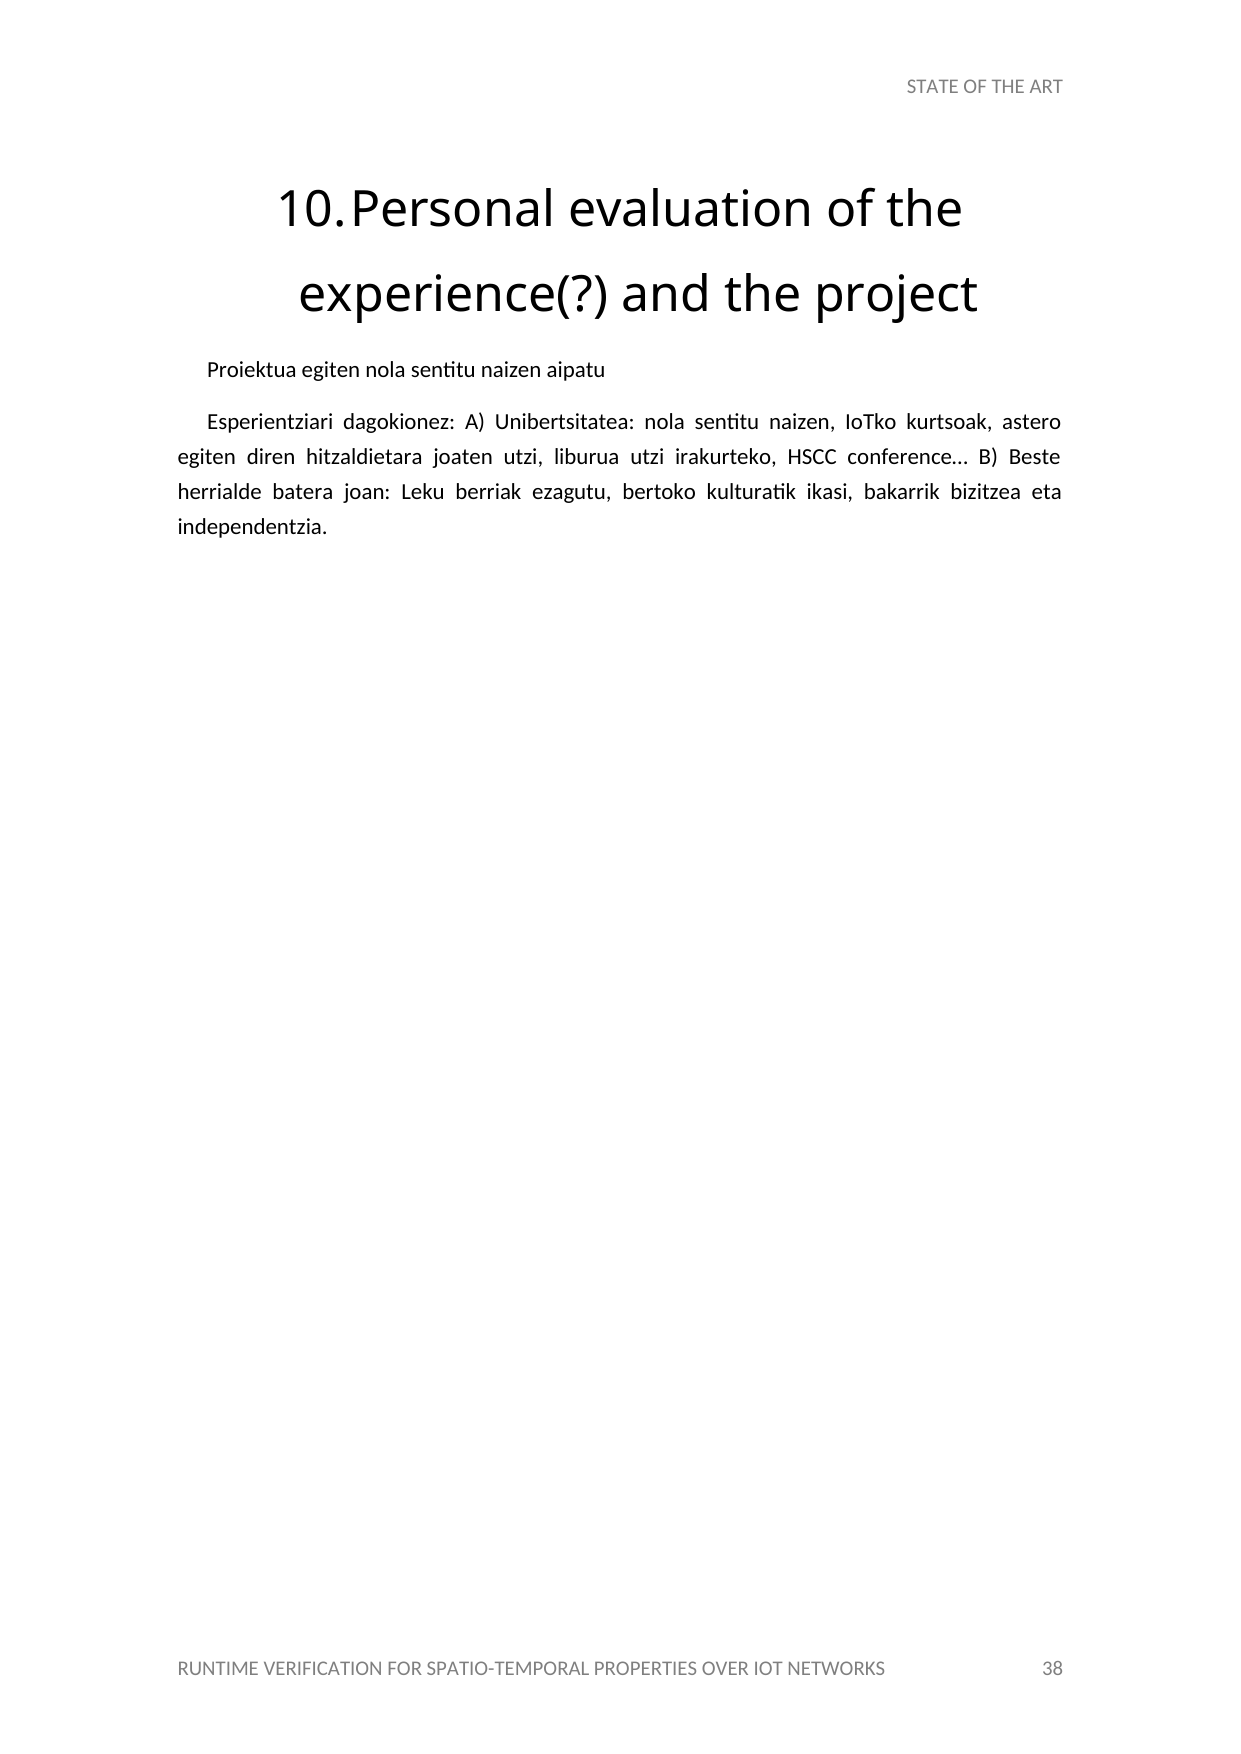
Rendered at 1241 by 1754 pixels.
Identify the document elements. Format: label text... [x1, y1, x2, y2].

subtitle Personal evaluation of the experience(?) and the project [177, 173, 1063, 326]
text Proiektua egiten nola sentitu naizen aipatu [177, 355, 1063, 383]
text Esperientziari dagokionez: A) Unibertsitatea: nola sentitu naizen, IoTko kurtsoak, astero egiten diren hitzaldietara joaten utzi, liburua utzi irakurteko, HSCC conference… B) Beste herrialde batera joan: Leku berriak ezagutu, bertoko kulturatik ikasi, bakarrik bizitzea eta independentzia. [177, 407, 1063, 540]
